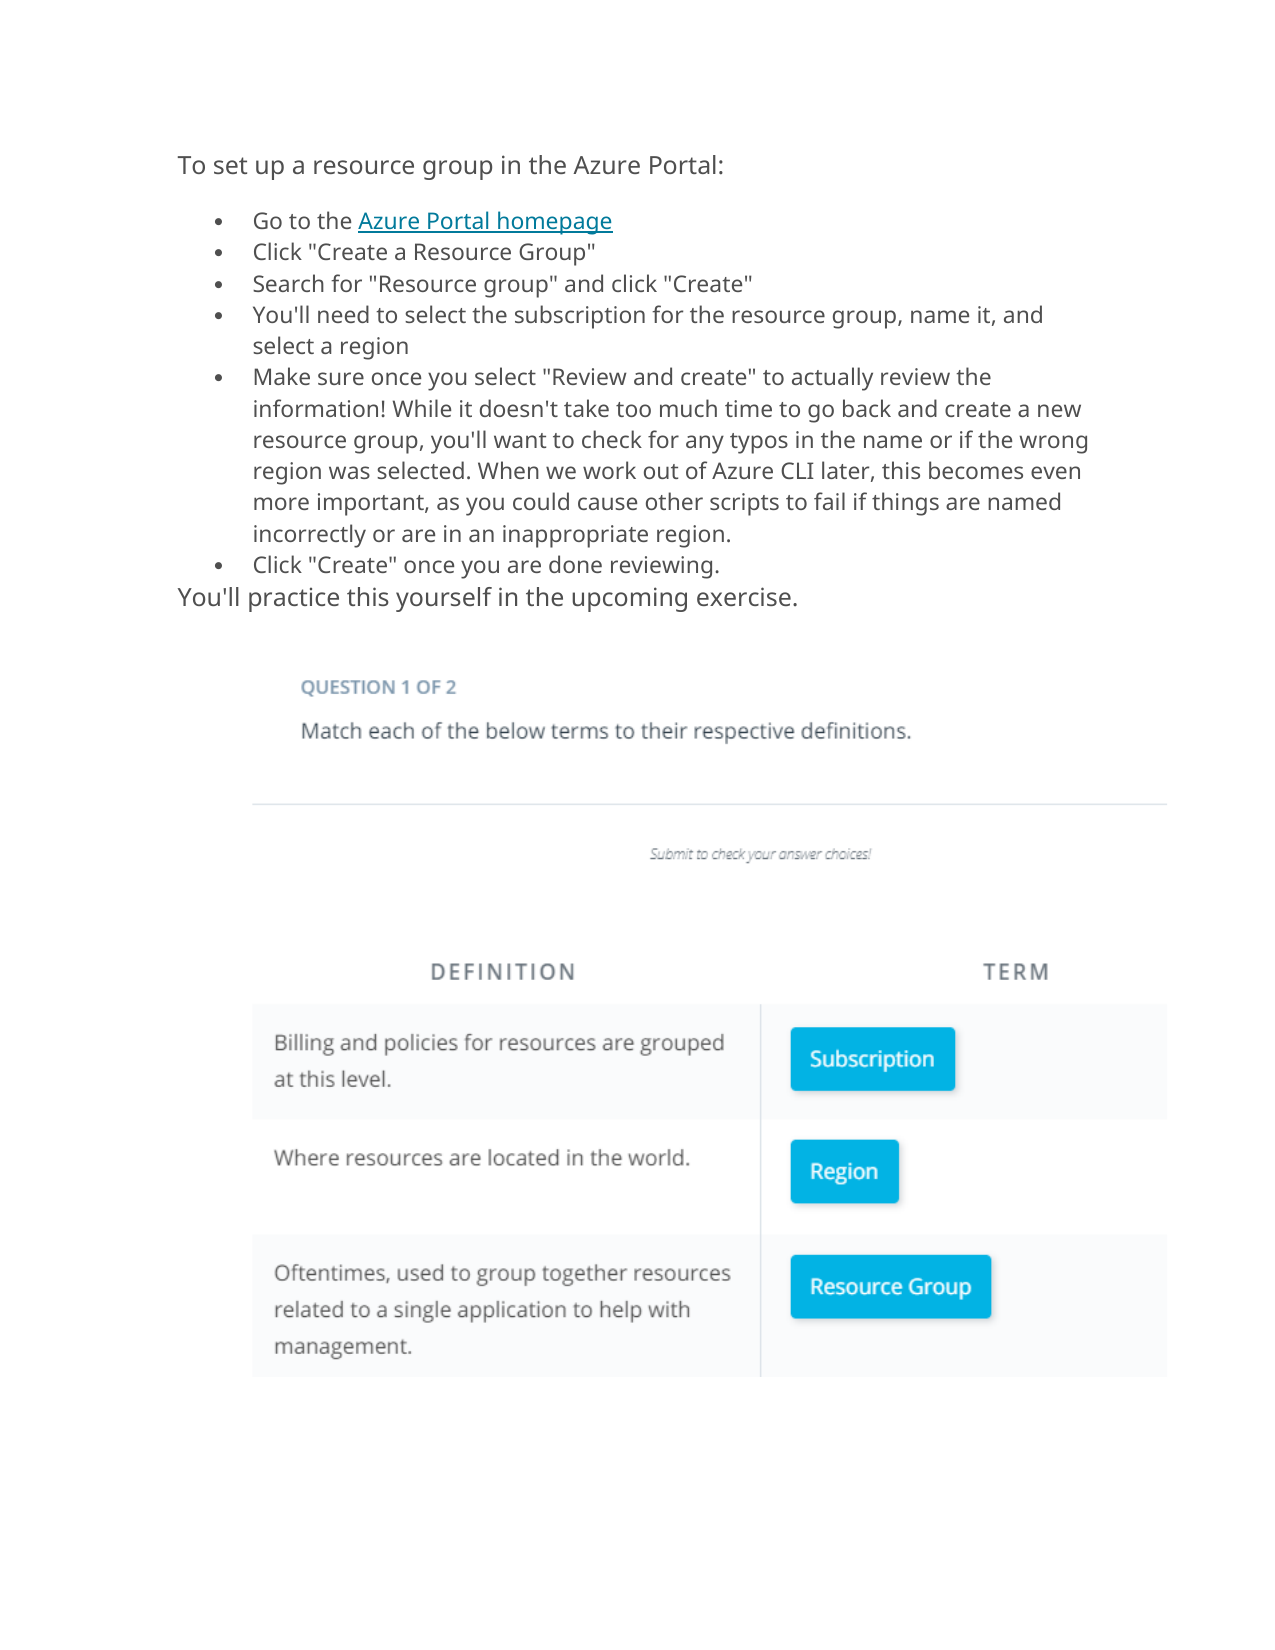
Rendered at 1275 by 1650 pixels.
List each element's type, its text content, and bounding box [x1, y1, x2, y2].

picture [252, 671, 1168, 1377]
list Click "Create" once you are done reviewing. [215, 549, 1098, 580]
list Go to the Azure Portal homepage [215, 205, 1098, 236]
list Make sure once you select "Review and create" to actually review the information! While it doesn't take too much time to go back and create a new resource group, you'll want to check for any typos in the name or if the wrong region was selected. When we work out of Azure CLI later, this becomes even more important, as you could cause other scripts to fail if things are named incorrectly or are in an inappropriate region. [215, 361, 1098, 549]
text To set up a resource group in the Azure Portal: [177, 148, 1098, 182]
list Click "Create a Resource Group" [215, 236, 1098, 268]
text You'll practice this yourself in the upcoming exercise. [177, 580, 1098, 614]
list Search for "Resource group" and click "Create" [215, 268, 1098, 299]
list You'll need to select the subscription for the resource group, name it, and select a region [215, 299, 1098, 361]
